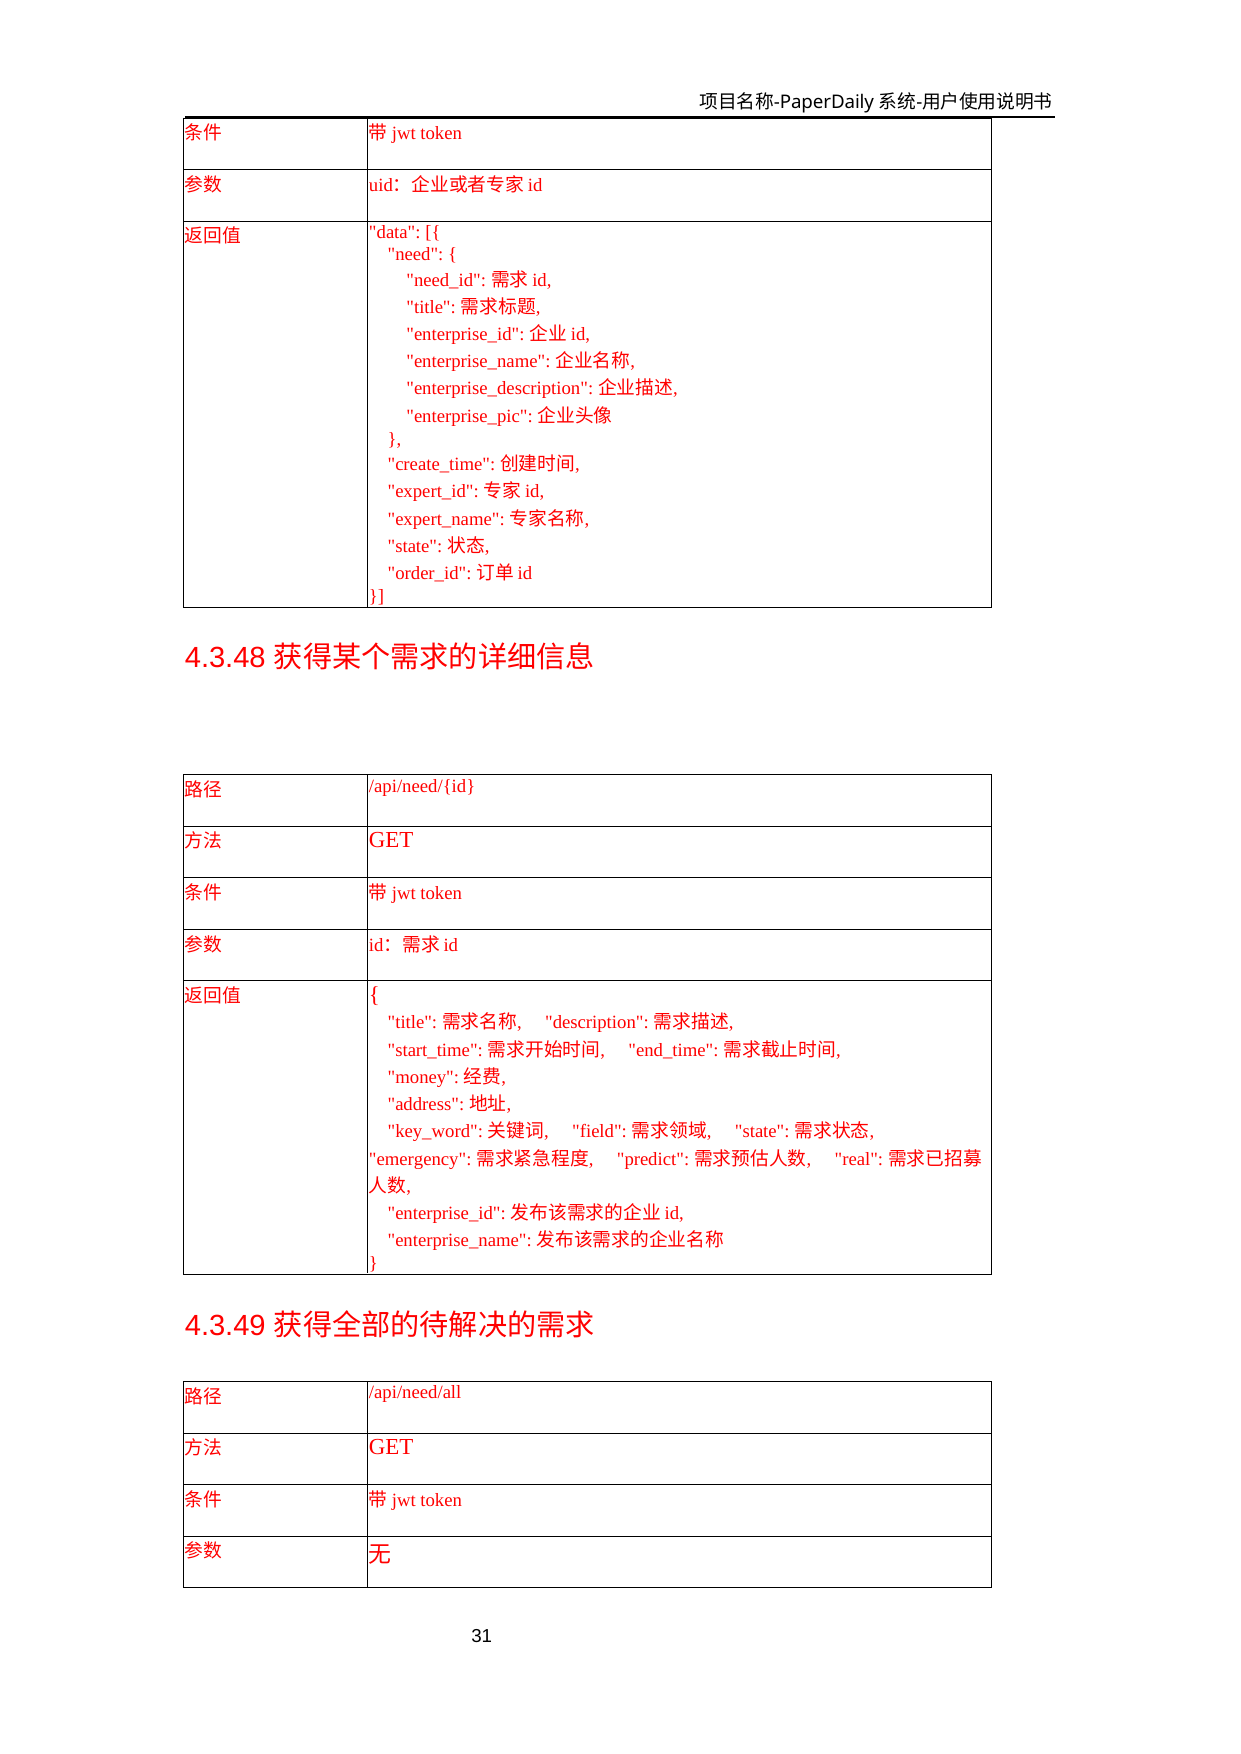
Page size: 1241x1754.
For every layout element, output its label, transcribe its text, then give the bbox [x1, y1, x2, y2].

table_cell 返回值 [184, 222, 367, 606]
table_cell 参数 [184, 930, 367, 980]
table_cell 方法 [184, 1434, 367, 1484]
table_cell 带 jwt token [368, 878, 991, 929]
table_cell { "title": 需求名称, "description": 需求描述, "start_time": 需求开始时间, "end_time": 需求截止时间, "money": 经费, "address": 地址, "key_word": 关键词, "field": 需求领域, "state": 需求状态, "emergency": 需求紧急程度, "predict": 需求预估人数, "real": 需求已招募人数, "enterprise_id": 发布该需求的企业id, "enterprise_name": 发布该需求的企业名称 } [368, 981, 991, 1273]
table_cell 条件 [184, 119, 367, 169]
table_header /api/need/all [368, 1382, 991, 1432]
table_cell 带 jwt token [368, 1485, 991, 1536]
table_cell 带 jwt token [368, 119, 991, 169]
table_cell 返回值 [184, 981, 367, 1273]
table_cell GET [368, 1434, 991, 1484]
table_cell 无 [368, 1537, 991, 1587]
table_cell GET [368, 827, 991, 877]
table_header 路径 [184, 1382, 367, 1432]
table_cell 方法 [184, 827, 367, 877]
table_cell 参数 [184, 1537, 367, 1587]
table_cell 条件 [184, 1485, 367, 1536]
table_header /api/need/{id} [368, 775, 991, 826]
table_header 路径 [184, 775, 367, 826]
subtitle 4.3.49 获得全部的待解决的需求 [184, 1301, 1058, 1343]
table_cell "data": [{ "need": { "need_id": 需求id, "title": 需求标题, "enterprise_id": 企业id, "enterprise_name": 企业名称, "enterprise_description": 企业描述, "enterprise_pic": 企业头像 }, "create_time": 创建时间, "expert_id": 专家id, "expert_name": 专家名称, "state": 状态, "order_id": 订单id }] [368, 222, 991, 606]
table_cell uid：企业或者专家id [368, 170, 991, 221]
table_cell 参数 [184, 170, 367, 221]
table_cell id：需求id [368, 930, 991, 980]
subtitle 4.3.48 获得某个需求的详细信息 [184, 634, 1058, 676]
table_cell 条件 [184, 878, 367, 929]
